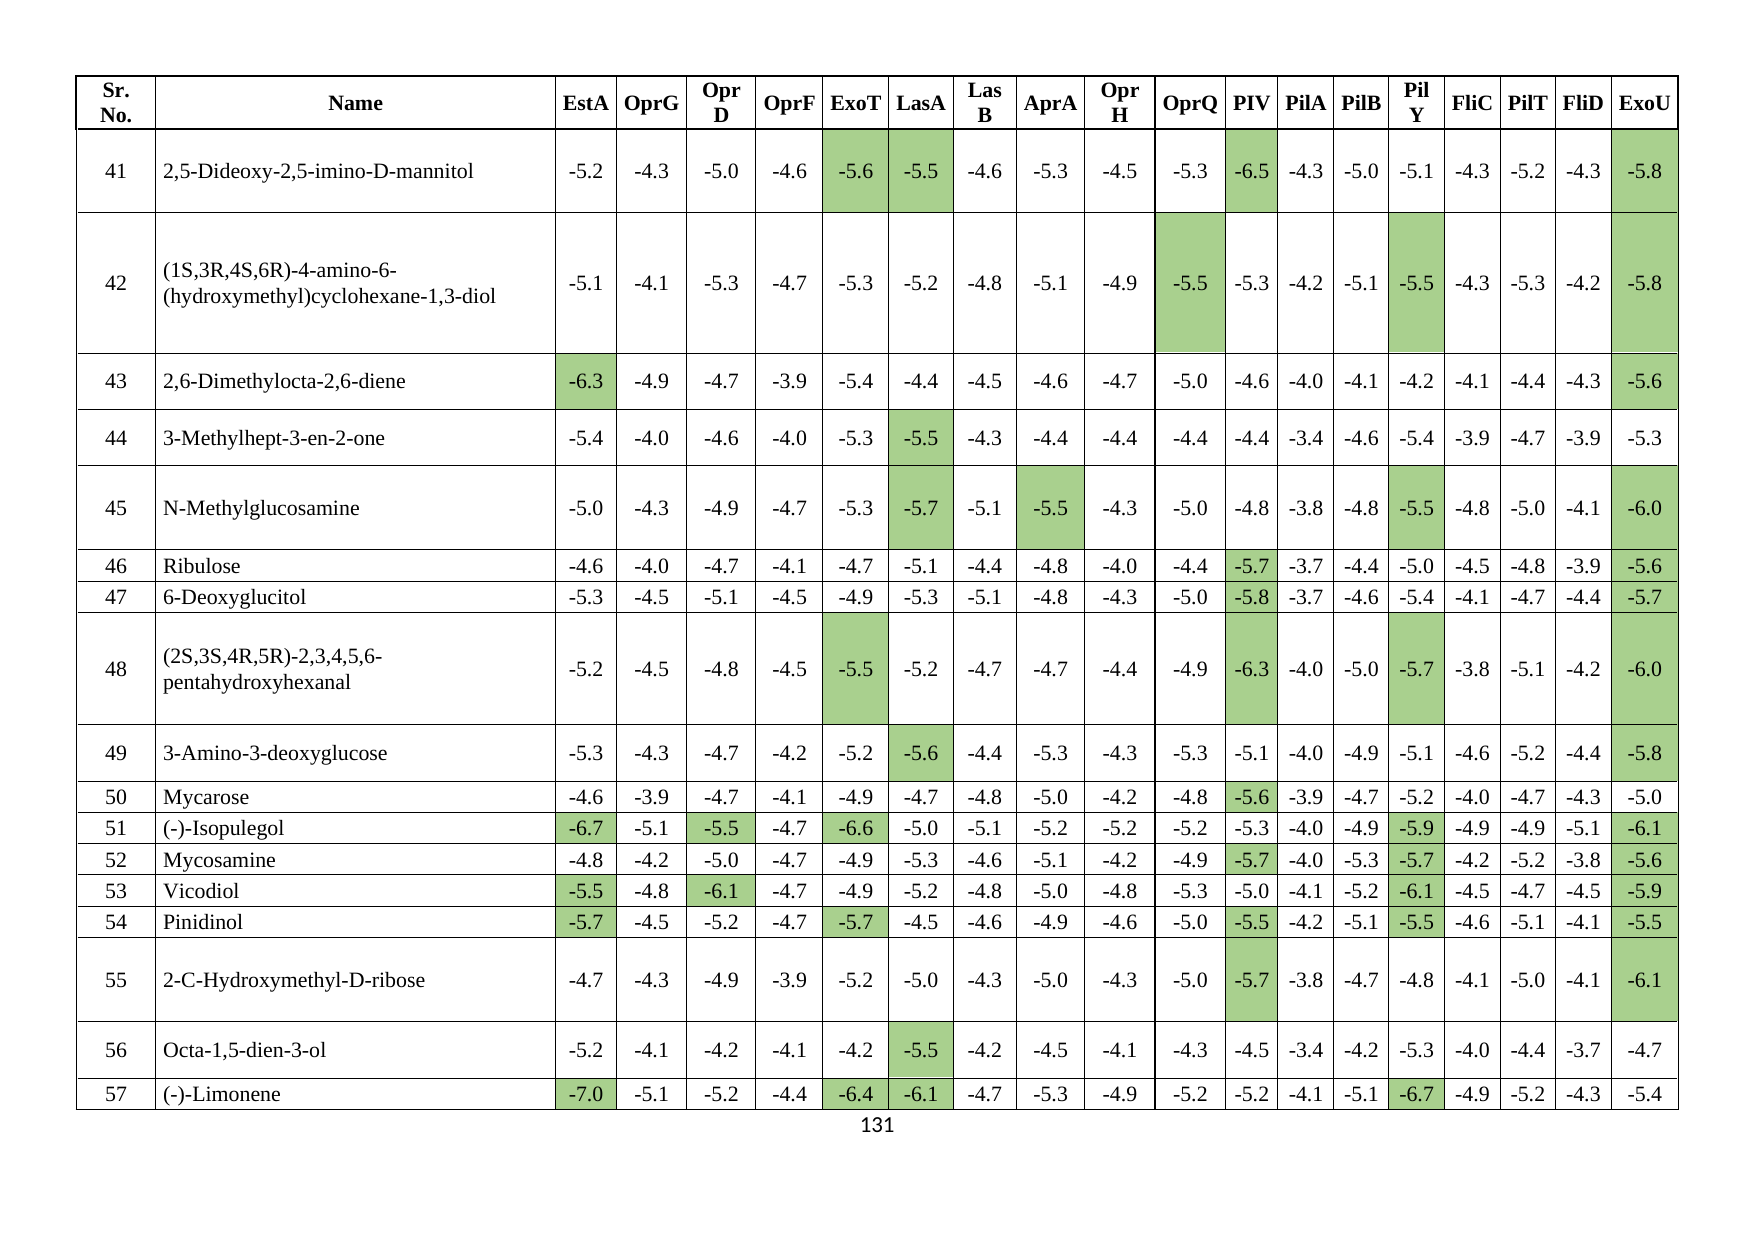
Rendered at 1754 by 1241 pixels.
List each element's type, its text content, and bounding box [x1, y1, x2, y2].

table_cell -5.1 [687, 582, 755, 612]
table_cell -5.2 [556, 613, 616, 724]
table_cell -5.2 [1501, 844, 1555, 874]
table_cell -4.1 [1445, 582, 1500, 612]
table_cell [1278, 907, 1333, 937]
table_cell -4.4 [1556, 725, 1611, 781]
table_cell -5.3 [889, 844, 953, 874]
table_cell -4.7 [1501, 582, 1555, 612]
table_cell -4.3 [1085, 725, 1154, 781]
table_cell -4.7 [1501, 410, 1555, 465]
table_header ExoT [823, 77, 888, 127]
table_cell 52 [77, 844, 155, 874]
table_cell -5.7 [1389, 613, 1444, 724]
table_cell -5.2 [1085, 813, 1154, 843]
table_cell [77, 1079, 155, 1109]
table_cell -4.6 [556, 550, 616, 581]
table_cell -5.0 [1156, 466, 1225, 549]
table_header OprD [687, 77, 755, 127]
table_cell N-Methylglucosamine [156, 466, 555, 549]
table_cell -4.9 [1334, 725, 1388, 781]
table_cell -5.1 [1226, 725, 1277, 781]
table_cell -5.3 [823, 466, 888, 549]
table_cell -4.4 [954, 550, 1016, 581]
table_cell 54 [77, 907, 155, 937]
table_cell -4.4 [1156, 550, 1225, 581]
table_cell -5.3 [1156, 130, 1225, 212]
table_cell -4.3 [1085, 582, 1154, 612]
table_cell -5.4 [1389, 582, 1444, 612]
table_cell -4.7 [1085, 354, 1154, 409]
table_cell -5.0 [687, 844, 755, 874]
table_cell -5.2 [1501, 725, 1555, 781]
table_cell -4.1 [1278, 875, 1333, 906]
table_cell -4.2 [1389, 354, 1444, 409]
table_cell -6.0 [1612, 465, 1678, 549]
table_cell -5.8 [1612, 130, 1678, 212]
table_cell -3.9 [1556, 550, 1611, 581]
table_cell -5.1 [556, 213, 616, 352]
table_cell -4.0 [1278, 844, 1333, 874]
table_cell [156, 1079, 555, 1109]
table_cell 41 [77, 129, 155, 212]
table_cell -4.7 [823, 550, 888, 581]
table_cell -4.9 [1445, 813, 1500, 843]
table_cell -4.0 [1278, 354, 1333, 409]
table_cell -3.9 [617, 782, 686, 812]
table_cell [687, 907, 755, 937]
table_cell -4.7 [687, 782, 755, 812]
table_cell -5.2 [1017, 813, 1084, 843]
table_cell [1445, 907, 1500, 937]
table_cell 46 [77, 550, 155, 581]
table_header PilA [1278, 77, 1333, 127]
table_cell -4.8 [1226, 466, 1277, 549]
table_cell -6.5 [1226, 130, 1277, 212]
table_header EstA [556, 77, 616, 127]
table_cell -4.1 [1334, 354, 1388, 409]
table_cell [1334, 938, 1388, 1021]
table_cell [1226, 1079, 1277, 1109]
table_cell -4.6 [954, 844, 1016, 874]
table_cell -4.9 [1156, 844, 1225, 874]
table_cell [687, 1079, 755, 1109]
table_cell -4.7 [687, 725, 755, 781]
table_cell -6.0 [1612, 612, 1678, 724]
table_cell -4.7 [756, 213, 822, 352]
table_cell -4.5 [954, 354, 1016, 409]
table_cell -4.7 [1501, 782, 1555, 812]
table_cell -5.5 [1156, 213, 1225, 352]
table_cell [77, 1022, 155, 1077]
table_cell -4.3 [1278, 130, 1333, 212]
table_cell -4.8 [954, 782, 1016, 812]
table_cell -5.6 [889, 725, 953, 781]
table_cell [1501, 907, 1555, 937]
table_cell -4.5 [1445, 550, 1500, 581]
table_cell -4.7 [756, 466, 822, 549]
table_cell -4.7 [954, 613, 1016, 724]
table_cell -5.2 [1389, 782, 1444, 812]
table_cell -4.5 [617, 582, 686, 612]
table_cell -5.3 [1156, 875, 1225, 906]
table_cell -5.4 [823, 354, 888, 409]
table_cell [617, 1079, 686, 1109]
table_cell -5.9 [1612, 874, 1678, 906]
table_cell 50 [77, 782, 155, 812]
table_cell -5.0 [1226, 875, 1277, 906]
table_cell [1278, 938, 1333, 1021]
table_cell -4.4 [954, 725, 1016, 781]
table_cell -4.3 [617, 130, 686, 212]
table_cell -4.3 [1445, 213, 1500, 352]
table_cell -4.0 [617, 550, 686, 581]
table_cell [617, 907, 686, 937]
table_cell -5.6 [1612, 549, 1678, 581]
table_cell -4.8 [954, 213, 1016, 352]
table_header OprG [617, 77, 686, 127]
table_cell -5.1 [889, 550, 953, 581]
table_header Sr. No. [77, 77, 155, 127]
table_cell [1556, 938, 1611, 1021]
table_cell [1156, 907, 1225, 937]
table_header OprF [756, 77, 822, 127]
table_cell Pinidinol [156, 907, 555, 937]
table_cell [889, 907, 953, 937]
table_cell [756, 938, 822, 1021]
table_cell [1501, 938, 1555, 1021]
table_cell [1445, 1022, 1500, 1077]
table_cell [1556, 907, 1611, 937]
table_cell 42 [77, 213, 155, 352]
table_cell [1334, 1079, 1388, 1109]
table_cell -4.6 [1445, 725, 1500, 781]
table_cell -4.3 [954, 410, 1016, 465]
table_cell -4.7 [1017, 613, 1084, 724]
table_header LasB [954, 77, 1016, 127]
table_cell 2,6-Dimethylocta-2,6-diene [156, 354, 555, 409]
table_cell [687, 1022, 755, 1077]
table_header PilT [1501, 77, 1555, 127]
table_cell -4.7 [889, 782, 953, 812]
table_cell -4.2 [1085, 782, 1154, 812]
table_cell -5.0 [556, 466, 616, 549]
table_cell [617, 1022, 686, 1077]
table_cell -4.8 [687, 613, 755, 724]
table_cell -6.6 [823, 813, 888, 843]
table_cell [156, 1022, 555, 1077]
table_cell -5.3 [1017, 725, 1084, 781]
table_cell -4.4 [1156, 410, 1225, 465]
table_header ExoU [1612, 77, 1677, 127]
table_cell -6.7 [556, 813, 616, 843]
table_cell 45 [77, 466, 155, 549]
table_cell Ribulose [156, 550, 555, 581]
table_cell -5.7 [1226, 550, 1277, 581]
table_cell Mycosamine [156, 844, 555, 874]
table_cell -6.1 [1612, 812, 1678, 843]
table_cell -5.0 [889, 813, 953, 843]
table_cell Mycarose [156, 782, 555, 812]
table_cell -5.4 [556, 410, 616, 465]
table_cell -5.5 [556, 875, 616, 906]
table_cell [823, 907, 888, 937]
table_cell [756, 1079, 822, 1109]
table_cell -5.1 [617, 813, 686, 843]
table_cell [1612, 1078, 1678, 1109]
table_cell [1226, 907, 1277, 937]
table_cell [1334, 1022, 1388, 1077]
table_cell -5.9 [1389, 813, 1444, 843]
table_cell -4.9 [1501, 813, 1555, 843]
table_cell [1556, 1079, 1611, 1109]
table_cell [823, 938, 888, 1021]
table_cell -5.5 [889, 410, 953, 465]
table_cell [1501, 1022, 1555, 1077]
table_cell -4.4 [1085, 613, 1154, 724]
table_header LasA [889, 77, 953, 127]
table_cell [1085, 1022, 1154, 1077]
table_cell -4.0 [617, 410, 686, 465]
table_cell -5.8 [1226, 582, 1277, 612]
table_cell -4.7 [687, 354, 755, 409]
table_header PilY [1389, 77, 1444, 127]
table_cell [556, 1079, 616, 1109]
table_cell 3-Amino-3-deoxyglucose [156, 725, 555, 781]
table_cell -5.3 [823, 213, 888, 352]
table_cell -5.2 [889, 875, 953, 906]
table_cell -4.9 [687, 466, 755, 549]
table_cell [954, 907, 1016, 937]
table_cell -4.8 [1445, 466, 1500, 549]
table_header PIV [1226, 77, 1277, 127]
table_cell 6-Deoxyglucitol [156, 582, 555, 612]
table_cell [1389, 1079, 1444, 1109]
table_cell -4.9 [823, 782, 888, 812]
table_cell -4.2 [1445, 844, 1500, 874]
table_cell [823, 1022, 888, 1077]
table_cell -4.8 [1334, 466, 1388, 549]
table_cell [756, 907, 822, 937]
table_cell 49 [77, 725, 155, 781]
table_cell -3.7 [1278, 550, 1333, 581]
table_cell -4.6 [556, 782, 616, 812]
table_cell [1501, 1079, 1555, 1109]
table_cell -5.5 [889, 130, 953, 212]
table_cell -5.1 [1389, 130, 1444, 212]
table_cell -5.5 [1017, 466, 1084, 549]
table_cell -5.3 [1501, 213, 1555, 352]
table_cell -5.8 [1612, 212, 1678, 352]
table_cell -5.3 [1226, 813, 1277, 843]
table_cell -4.7 [687, 550, 755, 581]
table_cell -4.5 [756, 582, 822, 612]
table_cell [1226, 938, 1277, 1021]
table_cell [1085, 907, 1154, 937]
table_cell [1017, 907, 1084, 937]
table_cell -5.7 [1612, 581, 1678, 612]
table_cell -4.8 [1017, 550, 1084, 581]
table_cell -4.0 [1278, 613, 1333, 724]
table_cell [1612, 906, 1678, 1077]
table_cell -4.6 [1334, 410, 1388, 465]
table_cell -5.5 [1389, 213, 1444, 352]
table_cell 53 [77, 875, 155, 906]
table_cell 44 [77, 410, 155, 465]
table_cell 2,5-Dideoxy-2,5-imino-D-mannitol [156, 130, 555, 212]
table_cell -6.3 [1226, 613, 1277, 724]
table_cell -3.9 [1556, 410, 1611, 465]
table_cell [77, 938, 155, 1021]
table_cell -5.3 [556, 725, 616, 781]
table_header PilB [1334, 77, 1388, 127]
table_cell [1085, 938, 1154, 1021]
table_cell -5.3 [687, 213, 755, 352]
table_cell -4.4 [1556, 582, 1611, 612]
table_cell 47 [77, 582, 155, 612]
table_cell -4.8 [1017, 582, 1084, 612]
table_cell -5.6 [1612, 353, 1678, 409]
table_cell -4.0 [1278, 725, 1333, 781]
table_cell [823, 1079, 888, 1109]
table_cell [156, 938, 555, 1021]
table_cell -5.5 [687, 813, 755, 843]
table_cell -4.7 [1501, 875, 1555, 906]
table_cell -4.3 [1556, 130, 1611, 212]
table_cell -4.1 [756, 782, 822, 812]
table_cell -4.1 [1445, 354, 1500, 409]
table_cell -4.4 [889, 354, 953, 409]
table_cell -5.1 [1501, 613, 1555, 724]
table_header OprH [1085, 77, 1154, 127]
table_cell 43 [77, 354, 155, 409]
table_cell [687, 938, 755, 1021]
table_cell -4.0 [756, 410, 822, 465]
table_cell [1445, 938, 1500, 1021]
table_cell -4.9 [1085, 213, 1154, 352]
table_cell -4.2 [1085, 844, 1154, 874]
table_cell -5.4 [1389, 410, 1444, 465]
table_cell -4.2 [756, 725, 822, 781]
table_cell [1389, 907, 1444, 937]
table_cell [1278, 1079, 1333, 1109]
table_cell -4.8 [1501, 550, 1555, 581]
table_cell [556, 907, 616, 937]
table_cell -4.2 [617, 844, 686, 874]
table_cell -4.6 [687, 410, 755, 465]
table_cell -4.3 [1556, 354, 1611, 409]
table_cell -4.5 [617, 613, 686, 724]
table_cell -4.1 [1556, 466, 1611, 549]
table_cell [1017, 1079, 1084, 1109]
table_cell -5.0 [1334, 130, 1388, 212]
table_header AprA [1017, 77, 1084, 127]
table_cell -5.3 [556, 582, 616, 612]
table_cell -5.1 [954, 582, 1016, 612]
table_cell -5.0 [687, 130, 755, 212]
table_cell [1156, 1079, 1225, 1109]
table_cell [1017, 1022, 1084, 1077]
table_cell -5.0 [1017, 782, 1084, 812]
table_cell -4.6 [954, 130, 1016, 212]
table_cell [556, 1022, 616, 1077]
table_header OprQ [1156, 77, 1225, 127]
table_cell -4.3 [1556, 782, 1611, 812]
table_cell (2S,3S,4R,5R)-2,3,4,5,6-pentahydroxyhexanal [156, 613, 555, 724]
table_cell -4.7 [756, 875, 822, 906]
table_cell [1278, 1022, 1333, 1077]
table_cell -5.1 [1017, 213, 1084, 352]
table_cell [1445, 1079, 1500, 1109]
table_cell -4.8 [556, 844, 616, 874]
table_cell -5.3 [1156, 725, 1225, 781]
table_cell -5.2 [889, 213, 953, 352]
table_cell -4.6 [1226, 354, 1277, 409]
table_cell -4.9 [617, 354, 686, 409]
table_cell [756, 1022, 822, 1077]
table_cell Vicodiol [156, 875, 555, 906]
table_cell -5.2 [1501, 130, 1555, 212]
table_header FliD [1556, 77, 1611, 127]
table_cell -5.2 [889, 613, 953, 724]
table_cell -4.5 [756, 613, 822, 724]
table_cell -4.3 [1445, 130, 1500, 212]
table_cell -5.3 [823, 410, 888, 465]
table_cell -5.8 [1612, 724, 1678, 781]
table_cell -4.0 [1445, 782, 1500, 812]
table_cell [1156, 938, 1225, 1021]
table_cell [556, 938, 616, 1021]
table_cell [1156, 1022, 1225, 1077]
table_cell -4.8 [1156, 782, 1225, 812]
table_cell -4.9 [1334, 813, 1388, 843]
table_cell -4.3 [1085, 466, 1154, 549]
table_cell -4.4 [1501, 354, 1555, 409]
table_cell -4.2 [1278, 213, 1333, 352]
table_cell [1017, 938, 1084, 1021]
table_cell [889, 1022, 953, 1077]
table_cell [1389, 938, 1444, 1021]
table_cell -4.3 [617, 466, 686, 549]
table_cell -4.8 [954, 875, 1016, 906]
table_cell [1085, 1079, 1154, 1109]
table_cell -5.0 [1017, 875, 1084, 906]
table_cell -4.9 [1156, 613, 1225, 724]
table_cell -3.9 [1445, 410, 1500, 465]
table_cell -3.7 [1278, 582, 1333, 612]
table_cell (1S,3R,4S,6R)-4-amino-6-(hydroxymethyl)cyclohexane-1,3-diol [156, 213, 555, 352]
table_header FliC [1445, 77, 1500, 127]
table_cell -4.8 [617, 875, 686, 906]
table_cell -3.9 [1278, 782, 1333, 812]
table_cell -6.3 [556, 354, 616, 409]
table_cell -4.7 [1334, 782, 1388, 812]
table_cell -5.3 [1226, 213, 1277, 352]
table_cell -5.2 [1334, 875, 1388, 906]
table_cell -4.5 [1556, 875, 1611, 906]
table_cell -5.6 [1612, 843, 1678, 874]
table_cell 3-Methylhept-3-en-2-one [156, 410, 555, 465]
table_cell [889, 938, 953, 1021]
table_cell -4.7 [756, 813, 822, 843]
table_cell -5.2 [1156, 813, 1225, 843]
table_cell -5.7 [889, 466, 953, 549]
table_cell -3.8 [1278, 466, 1333, 549]
table_cell -4.8 [1085, 875, 1154, 906]
table_cell -5.1 [1334, 213, 1388, 352]
table_cell 51 [77, 813, 155, 843]
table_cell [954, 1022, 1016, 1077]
table_cell -4.6 [1334, 582, 1388, 612]
table_cell -5.5 [823, 613, 888, 724]
table_cell -6.1 [687, 875, 755, 906]
table_cell -5.3 [1334, 844, 1388, 874]
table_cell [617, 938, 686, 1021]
table_cell -6.1 [1389, 875, 1444, 906]
table_cell -4.2 [1556, 613, 1611, 724]
table_cell -4.5 [1445, 875, 1500, 906]
table_cell -5.1 [954, 466, 1016, 549]
table_cell -4.9 [823, 844, 888, 874]
table_cell -5.0 [1612, 781, 1678, 812]
table_cell -4.0 [1085, 550, 1154, 581]
table_cell -4.5 [1085, 130, 1154, 212]
table_cell -5.3 [1612, 409, 1678, 465]
table_cell -4.1 [756, 550, 822, 581]
table_cell -5.0 [1389, 550, 1444, 581]
table_cell (-)-Isopulegol [156, 813, 555, 843]
table_cell -4.7 [756, 844, 822, 874]
table_cell -5.7 [1389, 844, 1444, 874]
table_cell -5.3 [889, 582, 953, 612]
table_cell -5.1 [954, 813, 1016, 843]
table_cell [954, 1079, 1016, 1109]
table_cell -5.5 [1389, 466, 1444, 549]
table_cell -4.0 [1278, 813, 1333, 843]
table_cell -4.6 [1017, 354, 1084, 409]
table_cell -5.2 [556, 130, 616, 212]
table_cell -5.0 [1334, 613, 1388, 724]
table_cell -4.6 [756, 130, 822, 212]
table_cell -3.8 [1556, 844, 1611, 874]
table_cell -5.6 [823, 130, 888, 212]
table_cell -5.0 [1156, 582, 1225, 612]
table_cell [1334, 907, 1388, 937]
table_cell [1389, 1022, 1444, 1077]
table_cell -5.7 [1226, 844, 1277, 874]
table_cell -4.4 [1334, 550, 1388, 581]
table_cell -4.4 [1085, 410, 1154, 465]
table_cell -5.2 [823, 725, 888, 781]
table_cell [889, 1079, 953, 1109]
table_cell -4.4 [1017, 410, 1084, 465]
table_cell -5.0 [1156, 354, 1225, 409]
table_cell -5.1 [1389, 725, 1444, 781]
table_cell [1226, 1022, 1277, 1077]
table_cell -5.1 [1017, 844, 1084, 874]
table_cell -3.9 [756, 354, 822, 409]
table_cell -3.4 [1278, 410, 1333, 465]
table_cell -4.1 [617, 213, 686, 352]
table_cell -4.2 [1556, 213, 1611, 352]
table_cell -5.1 [1556, 813, 1611, 843]
table_cell 48 [77, 613, 155, 724]
table_cell -4.9 [823, 875, 888, 906]
table_header Name [156, 77, 555, 127]
table_cell -5.0 [1501, 466, 1555, 549]
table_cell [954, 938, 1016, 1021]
table_cell -4.9 [823, 582, 888, 612]
table_cell -5.3 [1017, 130, 1084, 212]
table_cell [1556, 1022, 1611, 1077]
table_cell -4.4 [1226, 410, 1277, 465]
table_cell -3.8 [1445, 613, 1500, 724]
table_cell -5.6 [1226, 782, 1277, 812]
table_cell -4.3 [617, 725, 686, 781]
